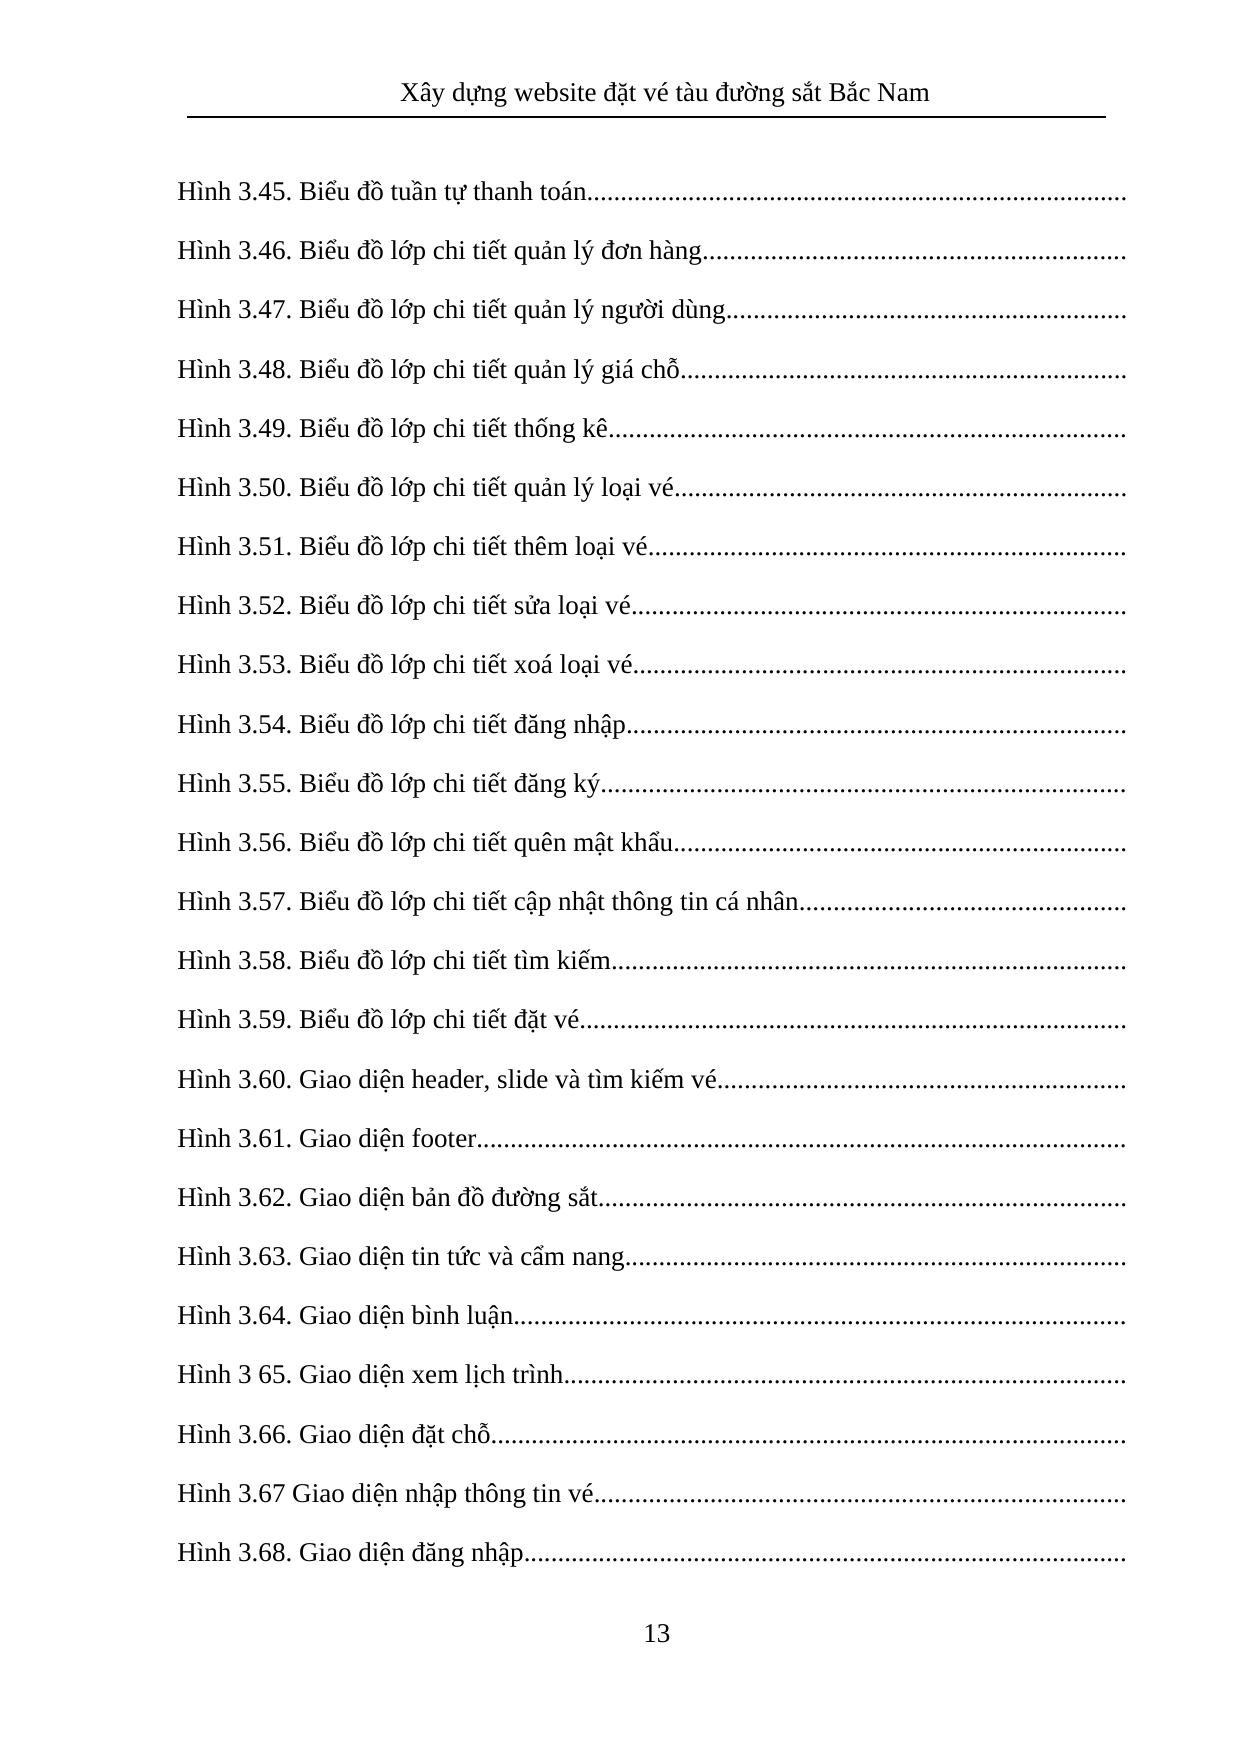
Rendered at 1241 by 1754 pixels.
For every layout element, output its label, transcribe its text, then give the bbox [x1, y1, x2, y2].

text Hình 3.45. Biểu đồ tuần tự thanh toán 80 [177, 175, 1122, 206]
text Hình 3.59. Biểu đồ lớp chi tiết đặt vé 87 [177, 1003, 1122, 1035]
text Hình 3.62. Giao diện bản đồ đường sắt 89 [177, 1181, 1122, 1212]
text Hình 3.58. Biểu đồ lớp chi tiết tìm kiếm 87 [177, 944, 1122, 976]
text Hình 3.64. Giao diện bình luận 90 [177, 1299, 1122, 1331]
text Hình 3.50. Biểu đồ lớp chi tiết quản lý loại vé 83 [177, 471, 1122, 502]
text Hình 3.57. Biểu đồ lớp chi tiết cập nhật thông tin cá nhân 86 [177, 885, 1122, 916]
text Hình 3.63. Giao diện tin tức và cẩm nang 90 [177, 1240, 1122, 1271]
text Hình 3.66. Giao diện đặt chỗ 91 [177, 1418, 1122, 1449]
text Hình 3.47. Biểu đồ lớp chi tiết quản lý người dùng 81 [177, 293, 1122, 325]
text Hình 3.67 Giao diện nhập thông tin vé 92 [177, 1477, 1122, 1508]
text Hình 3.56. Biểu đồ lớp chi tiết quên mật khẩu 86 [177, 826, 1122, 857]
text Hình 3.54. Biểu đồ lớp chi tiết đăng nhập 85 [177, 708, 1122, 739]
text Hình 3.51. Biểu đồ lớp chi tiết thêm loại vé 83 [177, 530, 1122, 561]
text Hình 3.68. Giao diện đăng nhập 92 [177, 1536, 1122, 1567]
text Hình 3.49. Biểu đồ lớp chi tiết thống kê 82 [177, 412, 1122, 443]
text Hình 3.46. Biểu đồ lớp chi tiết quản lý đơn hàng 81 [177, 234, 1122, 266]
text Hình 3 65. Giao diện xem lịch trình 91 [177, 1358, 1122, 1390]
text Hình 3.53. Biểu đồ lớp chi tiết xoá loại vé 84 [177, 648, 1122, 680]
text Hình 3.48. Biểu đồ lớp chi tiết quản lý giá chỗ 82 [177, 353, 1122, 384]
text Hình 3.55. Biểu đồ lớp chi tiết đăng ký 85 [177, 767, 1122, 798]
text Hình 3.61. Giao diện footer 88 [177, 1122, 1122, 1153]
text Hình 3.52. Biểu đồ lớp chi tiết sửa loại vé 84 [177, 589, 1122, 621]
text Hình 3.60. Giao diện header, slide và tìm kiếm vé 88 [177, 1063, 1122, 1094]
